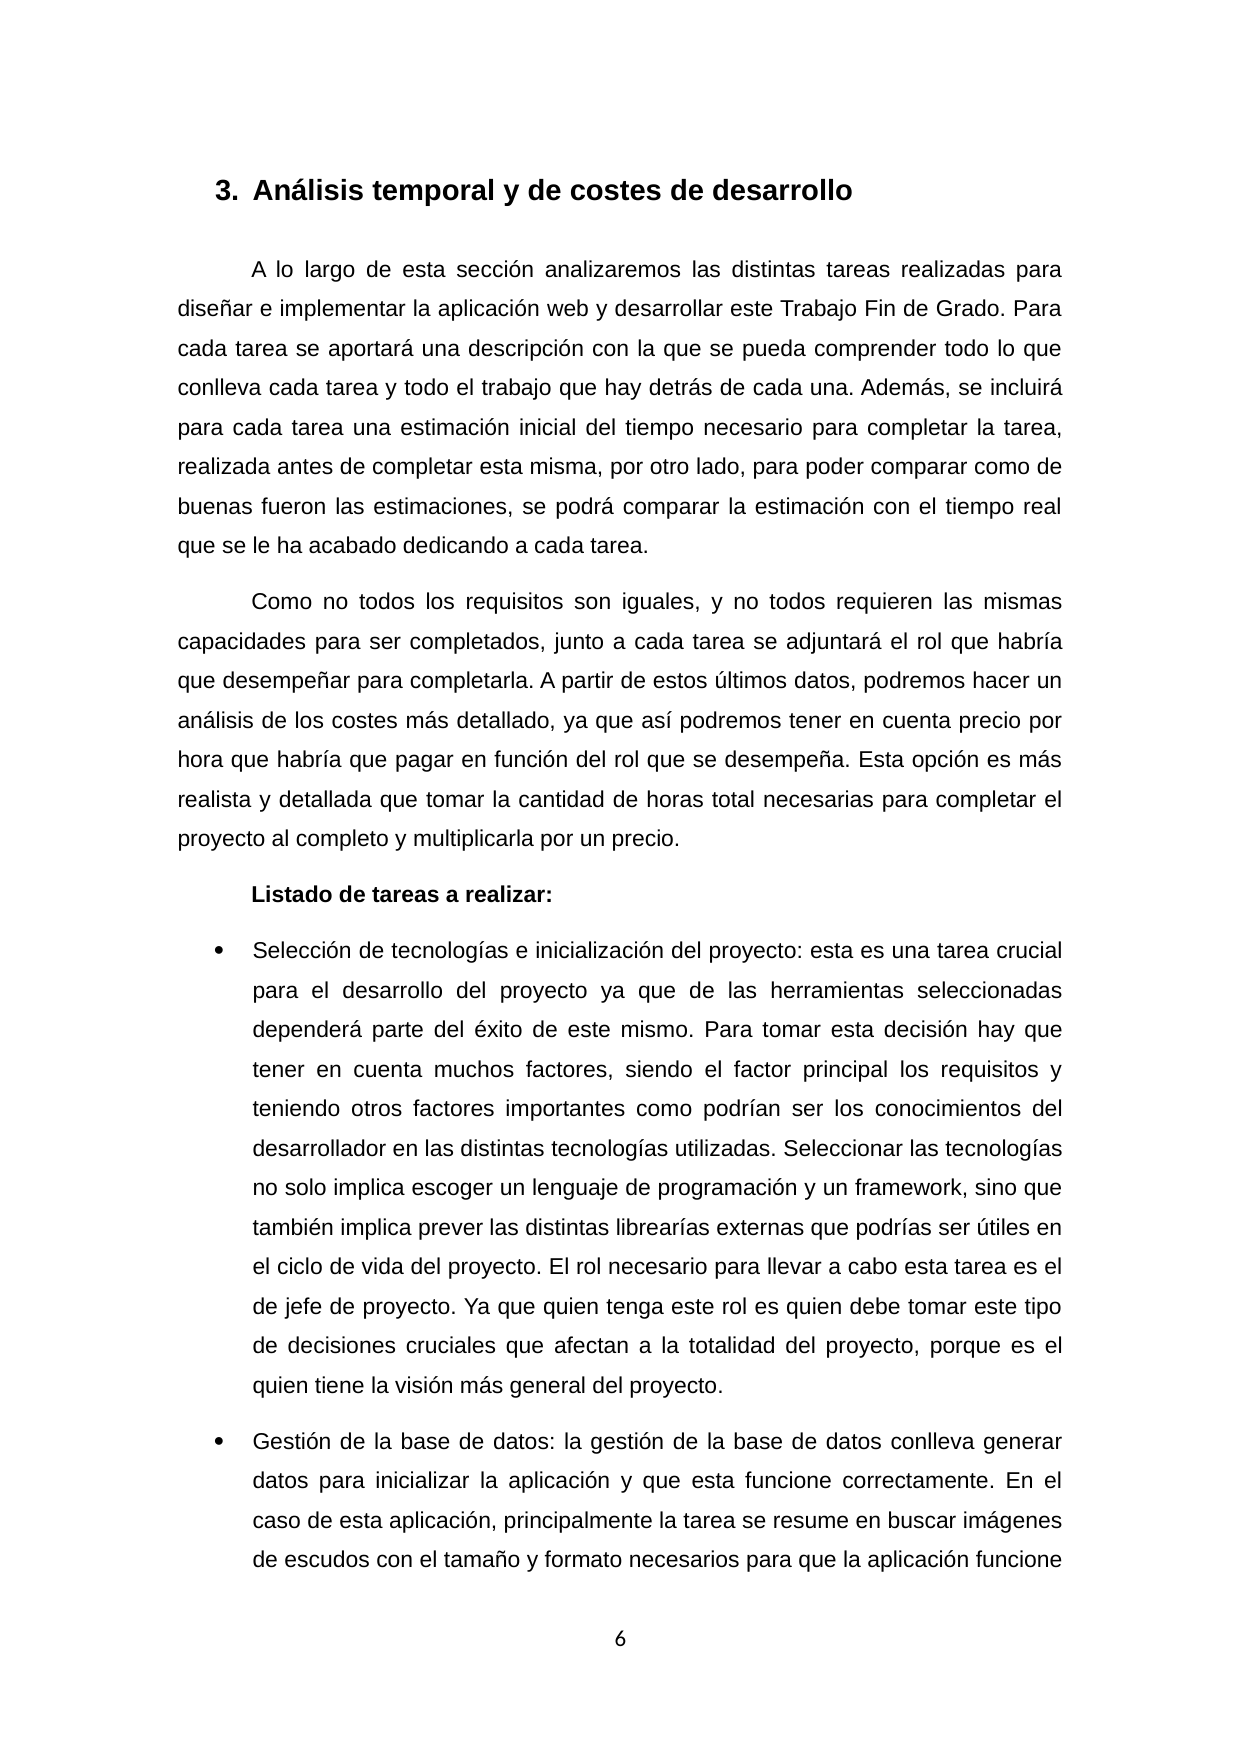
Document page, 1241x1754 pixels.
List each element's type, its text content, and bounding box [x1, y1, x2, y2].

text A lo largo de esta sección analizaremos las distintas tareas realizadas para diseñar e implementar la aplicación web y desarrollar este Trabajo Fin de Grado. Para cada tarea se aportará una descripción con la que se pueda comprender todo lo que conlleva cada tarea y todo el trabajo que hay detrás de cada una. Además, se incluirá para cada tarea una estimación inicial del tiempo necesario para completar la tarea, realizada antes de completar esta misma, por otro lado, para poder comparar como de buenas fueron las estimaciones, se podrá comparar la estimación con el tiempo real que se le ha acabado dedicando a cada tarea. [177, 256, 1063, 558]
text Listado de tareas a realizar: [177, 881, 1063, 908]
list Selección de tecnologías e inicialización del proyecto: esta es una tarea crucial para el desarrollo del proyecto ya que de las herramientas seleccionadas dependerá parte del éxito de este mismo. Para tomar esta decisión hay que tener en cuenta muchos factores, siendo el factor principal los requisitos y teniendo otros factores importantes como podrían ser los conocimientos del desarrollador en las distintas tecnologías utilizadas. Seleccionar las tecnologías no solo implica escoger un lenguaje de programación y un framework, sino que también implica prever las distintas librearías externas que podrías ser útiles en el ciclo de vida del proyecto. El rol necesario para llevar a cabo esta tarea es el de jefe de proyecto. Ya que quien tenga este rol es quien debe tomar este tipo de decisiones cruciales que afectan a la totalidad del proyecto, porque es el quien tiene la visión más general del proyecto. [215, 937, 1063, 1398]
subtitle Análisis temporal y de costes de desarrollo [215, 173, 1063, 206]
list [215, 1428, 1063, 1573]
text Como no todos los requisitos son iguales, y no todos requieren las mismas capacidades para ser completados, junto a cada tarea se adjuntará el rol que habría que desempeñar para completarla. A partir de estos últimos datos, podremos hacer un análisis de los costes más detallado, ya que así podremos tener en cuenta precio por hora que habría que pagar en función del rol que se desempeña. Esta opción es más realista y detallada que tomar la cantidad de horas total necesarias para completar el proyecto al completo y multiplicarla por un precio. [177, 588, 1063, 851]
